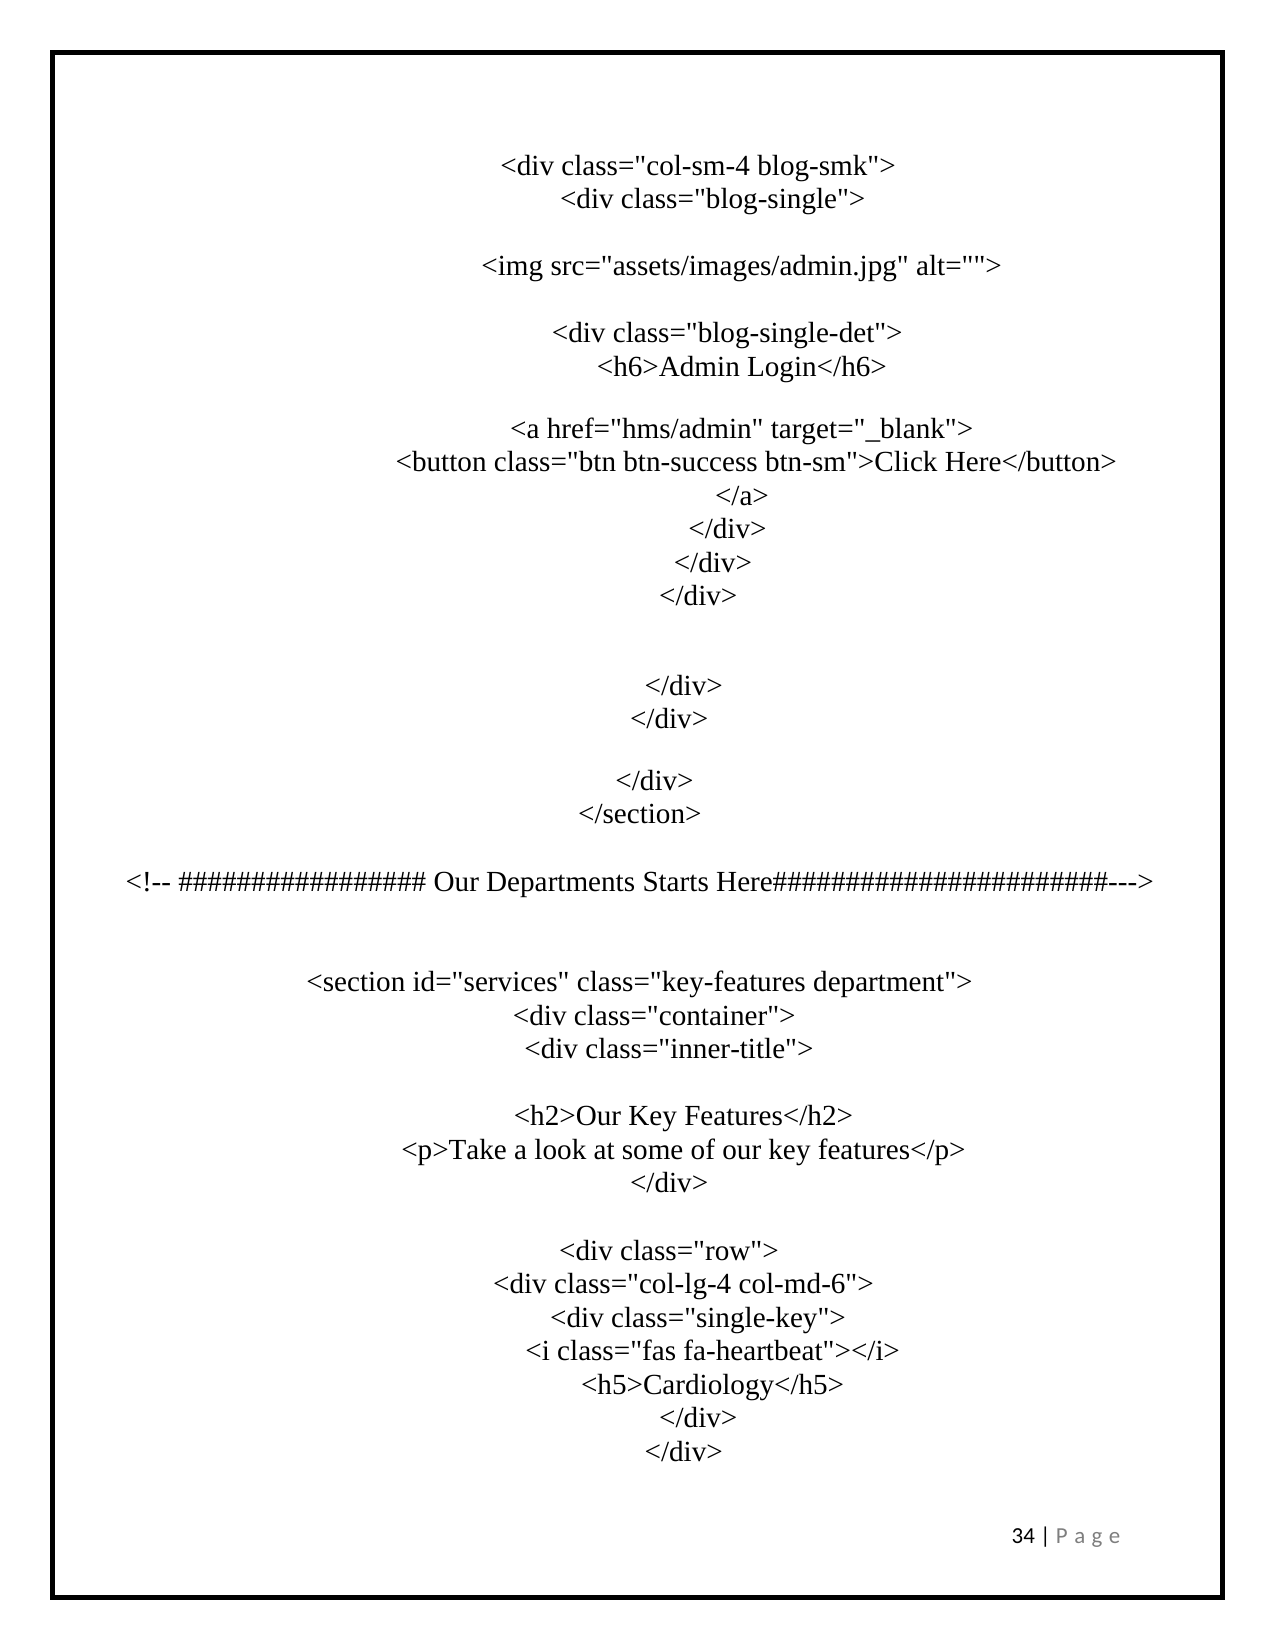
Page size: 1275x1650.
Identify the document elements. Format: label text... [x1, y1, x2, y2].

text <div class="col-sm-4 blog-smk"> [64, 148, 1185, 181]
text <p>Take a look at some of our key features</p> [64, 1132, 1185, 1166]
text </div> [64, 1434, 1185, 1467]
text </div> [64, 1166, 1185, 1199]
text <!-- ################# Our Departments Starts Here#######################---> [64, 864, 1185, 897]
text <div class="col-lg-4 col-md-6"> [64, 1266, 1185, 1300]
text </div> [64, 702, 1185, 735]
text </div> [64, 578, 1185, 612]
text <div class="inner-title"> [64, 1031, 1185, 1065]
text <div class="blog-single-det"> [64, 316, 1185, 349]
text <div class="blog-single"> [64, 181, 1185, 215]
text <h5>Cardiology</h5> [64, 1367, 1185, 1400]
text <i class="fas fa-heartbeat"></i> [64, 1333, 1185, 1367]
text <div class="container"> [64, 998, 1185, 1031]
text </div> [64, 511, 1185, 545]
text <div class="row"> [64, 1233, 1185, 1266]
text <h2>Our Key Features</h2> [64, 1098, 1185, 1132]
text </div> [64, 1400, 1185, 1434]
text </div> [64, 763, 1185, 797]
text <div class="single-key"> [64, 1300, 1185, 1333]
text </div> [64, 668, 1185, 702]
text <a href="hms/admin" target="_blank"> [64, 411, 1185, 444]
text </section> [64, 797, 1185, 830]
text <button class="btn btn-success btn-sm">Click Here</button> [64, 444, 1185, 478]
text <img src="assets/images/admin.jpg" alt=""> [64, 248, 1185, 282]
text </div> [64, 545, 1185, 578]
text <h6>Admin Login</h6> [64, 349, 1185, 383]
text </a> [64, 478, 1185, 511]
text <section id="services" class="key-features department"> [64, 964, 1185, 998]
